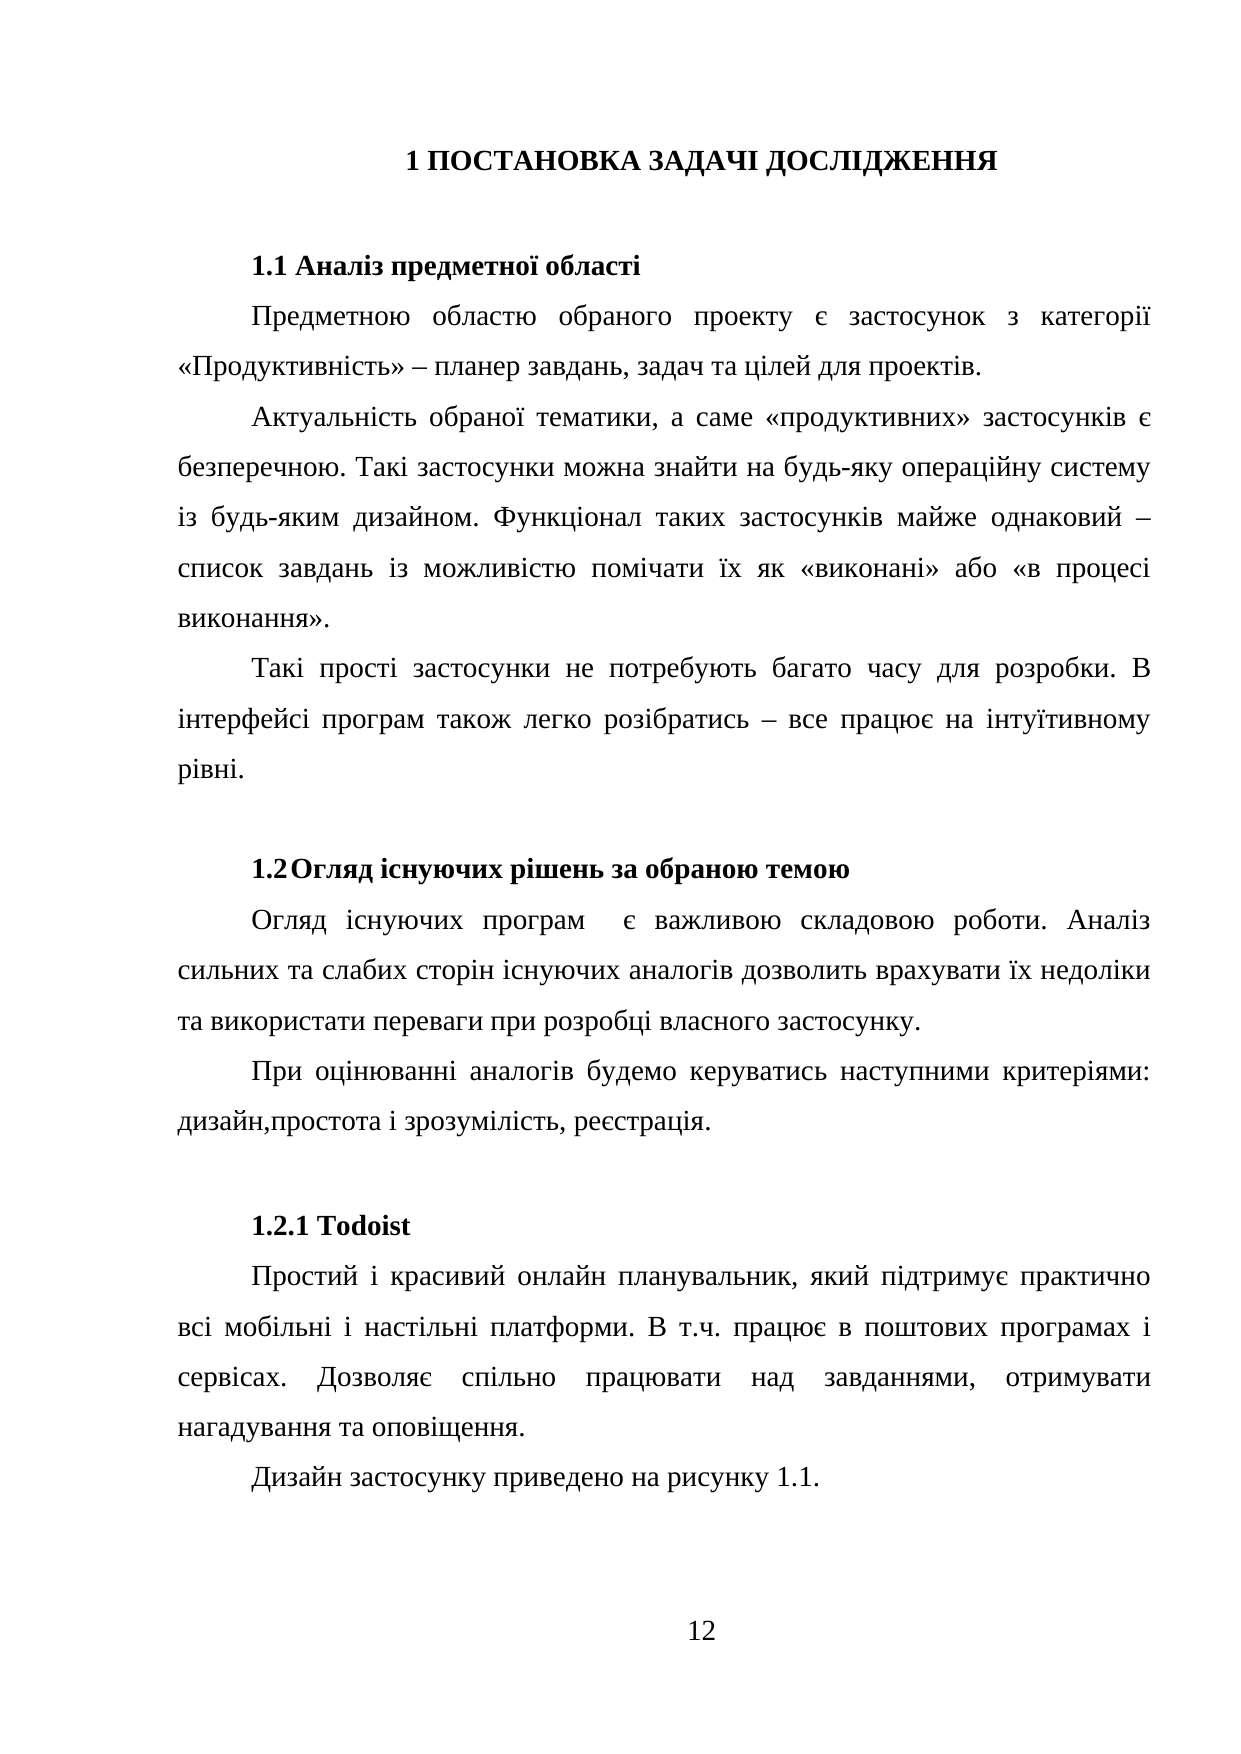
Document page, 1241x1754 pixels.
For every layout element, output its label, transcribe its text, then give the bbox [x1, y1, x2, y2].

text Актуальність обраної тематики, а саме «продуктивних» застосунків є безперечною. Такі застосунки можна знайти на будь-яку операційну систему із будь-яким дизайном. Функціонал таких застосунків майже однаковий – список завдань із можливістю помічати їх як «виконані» або «в процесі виконання». [177, 399, 1152, 634]
subtitle 1.1 Аналіз предметної області [177, 248, 1152, 281]
subtitle 1.2.1 Todoist [177, 1208, 1152, 1242]
text При оцінюванні аналогів будемо керуватись наступними критеріями: дизайн,простота і зрозумілість, реєстрація. [177, 1053, 1152, 1137]
subtitle Огляд існуючих рішень за обраною темою [251, 852, 1152, 885]
text Огляд існуючих програм є важливою складовою роботи. Аналіз сильних та слабих сторін існуючих аналогів дозволить врахувати їх недоліки та використати переваги при розробці власного застосунку. [177, 902, 1152, 1036]
text Такі прості застосунки не потребують багато часу для розробки. В інтерфейсі програм також легко розібратись – все працює на інтуїтивному рівні. [177, 650, 1152, 784]
text Простий і красивий онлайн планувальник, який підтримує практично всі мобільні і настільні платформи. В т.ч. працює в поштових програмах і сервісах. Дозволяє спільно працювати над завданнями, отримувати нагадування та оповіщення. [177, 1258, 1152, 1443]
subtitle 1 ПОСТАНОВКА ЗАДАЧІ ДОСЛІДЖЕННЯ [177, 143, 1152, 177]
text Дизайн застосунку приведено на рисунку 1.1. [177, 1459, 1152, 1493]
text Предметною областю обраного проекту є застосунок з категорії «Продуктивність» – планер завдань, задач та цілей для проектів. [177, 298, 1152, 382]
